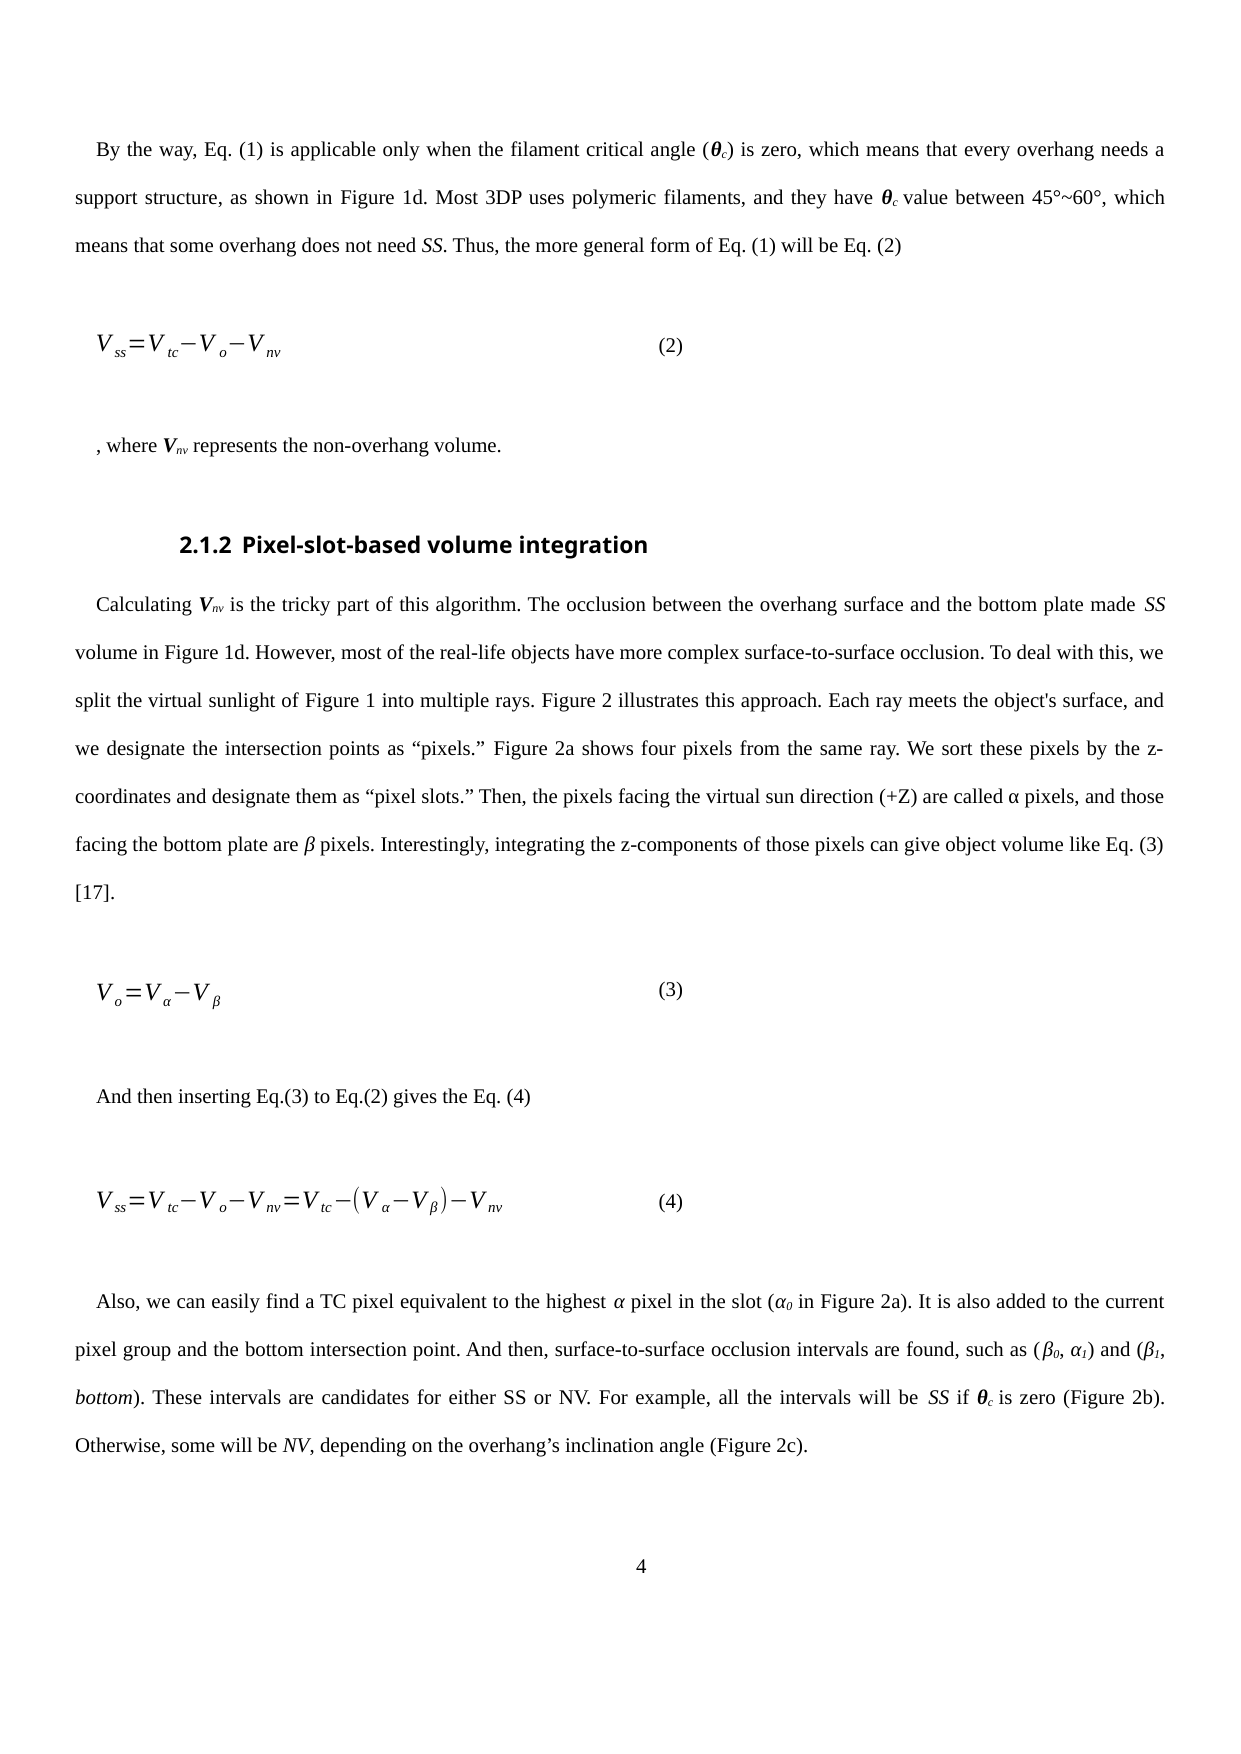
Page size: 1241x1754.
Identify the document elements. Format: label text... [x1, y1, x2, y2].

text By the way, Eq. (1) is applicable only when the filament critical angle (θc) is zero, which means that every overhang needs a support structure, as shown in Figure 1d. Most 3DP uses polymeric filaments, and they have θc value between 45°~60°, which means that some overhang does not need SS. Thus, the more general form of Eq. (1) will be Eq. (2) [75, 137, 1165, 257]
text , where Vnv represents the non-overhang volume. [75, 433, 1165, 457]
text (3) [75, 976, 1165, 1012]
text And then inserting Eq.(3) to Eq.(2) gives the Eq. (4) [75, 1084, 1165, 1108]
subtitle Pixel-slot-based volume integration [179, 529, 1165, 560]
text Calculating Vnv is the tricky part of this algorithm. The occlusion between the overhang surface and the bottom plate made SS volume in Figure 1d. However, most of the real-life objects have more complex surface-to-surface occlusion. To deal with this, we split the virtual sunlight of Figure 1 into multiple rays. Figure 2 illustrates this approach. Each ray meets the object's surface, and we designate the intersection points as “pixels.” Figure 2a shows four pixels from the same ray. We sort these pixels by the z-coordinates and designate them as “pixel slots.” Then, the pixels facing the virtual sun direction (+Z) are called α pixels, and those facing the bottom plate are β pixels. Interestingly, integrating the z-components of those pixels can give object volume like Eq. (3) [17]. [75, 591, 1165, 904]
text (2) [75, 329, 1165, 361]
text Also, we can easily find a TC pixel equivalent to the highest α pixel in the slot (α0 in Figure 2a). It is also added to the current pixel group and the bottom intersection point. And then, surface-to-surface occlusion intervals are found, such as (β0, α1) and (β1, bottom). These intervals are candidates for either SS or NV. For example, all the intervals will be SS if θc is zero (Figure 2b). Otherwise, some will be NV, depending on the overhang’s inclination angle (Figure 2c). [75, 1289, 1165, 1457]
text (4) [75, 1185, 1165, 1217]
